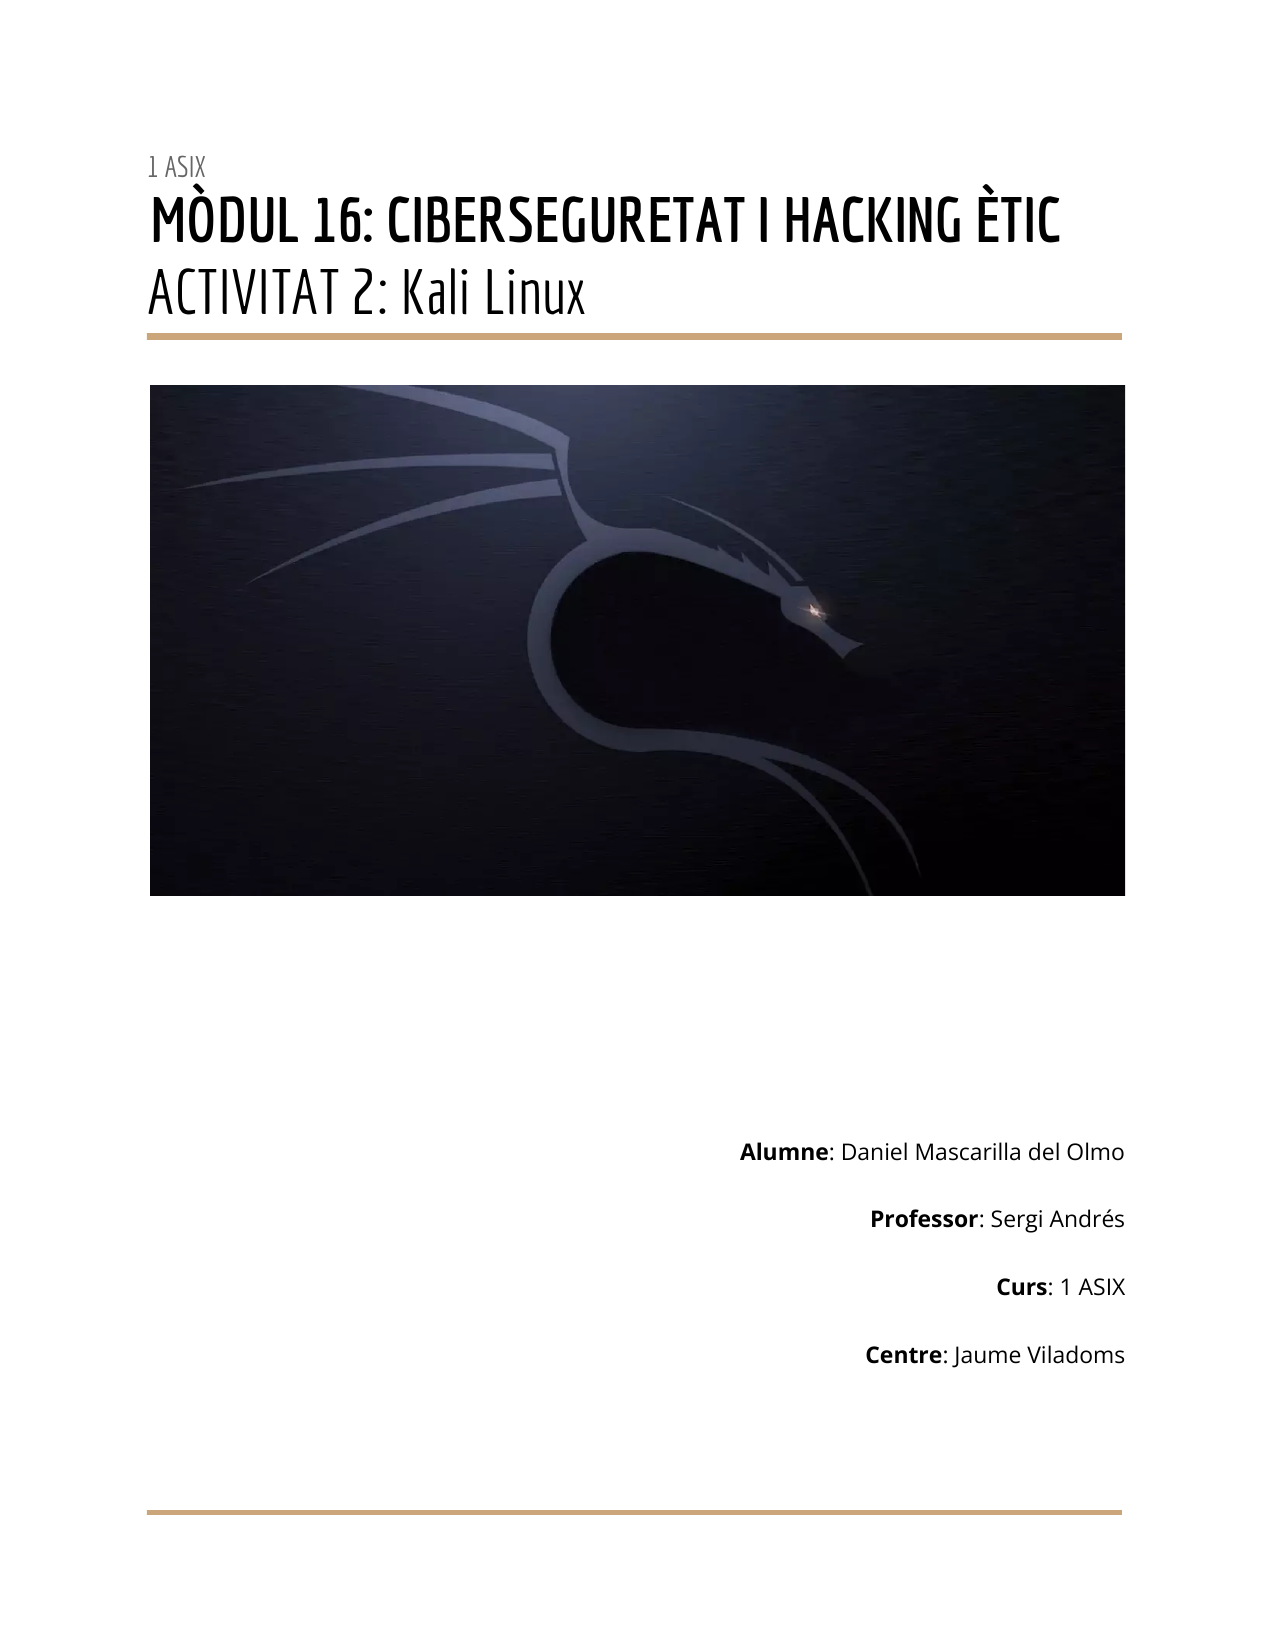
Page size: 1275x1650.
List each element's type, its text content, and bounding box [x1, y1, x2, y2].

picture [146, 333, 1122, 340]
text Centre: Jaume Viladoms [147, 1338, 1125, 1370]
text 1 ASIX [147, 150, 1125, 183]
title MÒDUL 16: CIBERSEGURETAT I HACKING ÈTIC [150, 183, 1125, 255]
text Curs: 1 ASIX [147, 1271, 1125, 1302]
picture [146, 1510, 1122, 1515]
picture [150, 385, 1125, 896]
text Professor: Sergi Andrés [147, 1203, 1125, 1234]
text Alumne: Daniel Mascarilla del Olmo [147, 1135, 1125, 1167]
subtitle ACTIVITAT 2: Kali Linux [147, 255, 1125, 327]
